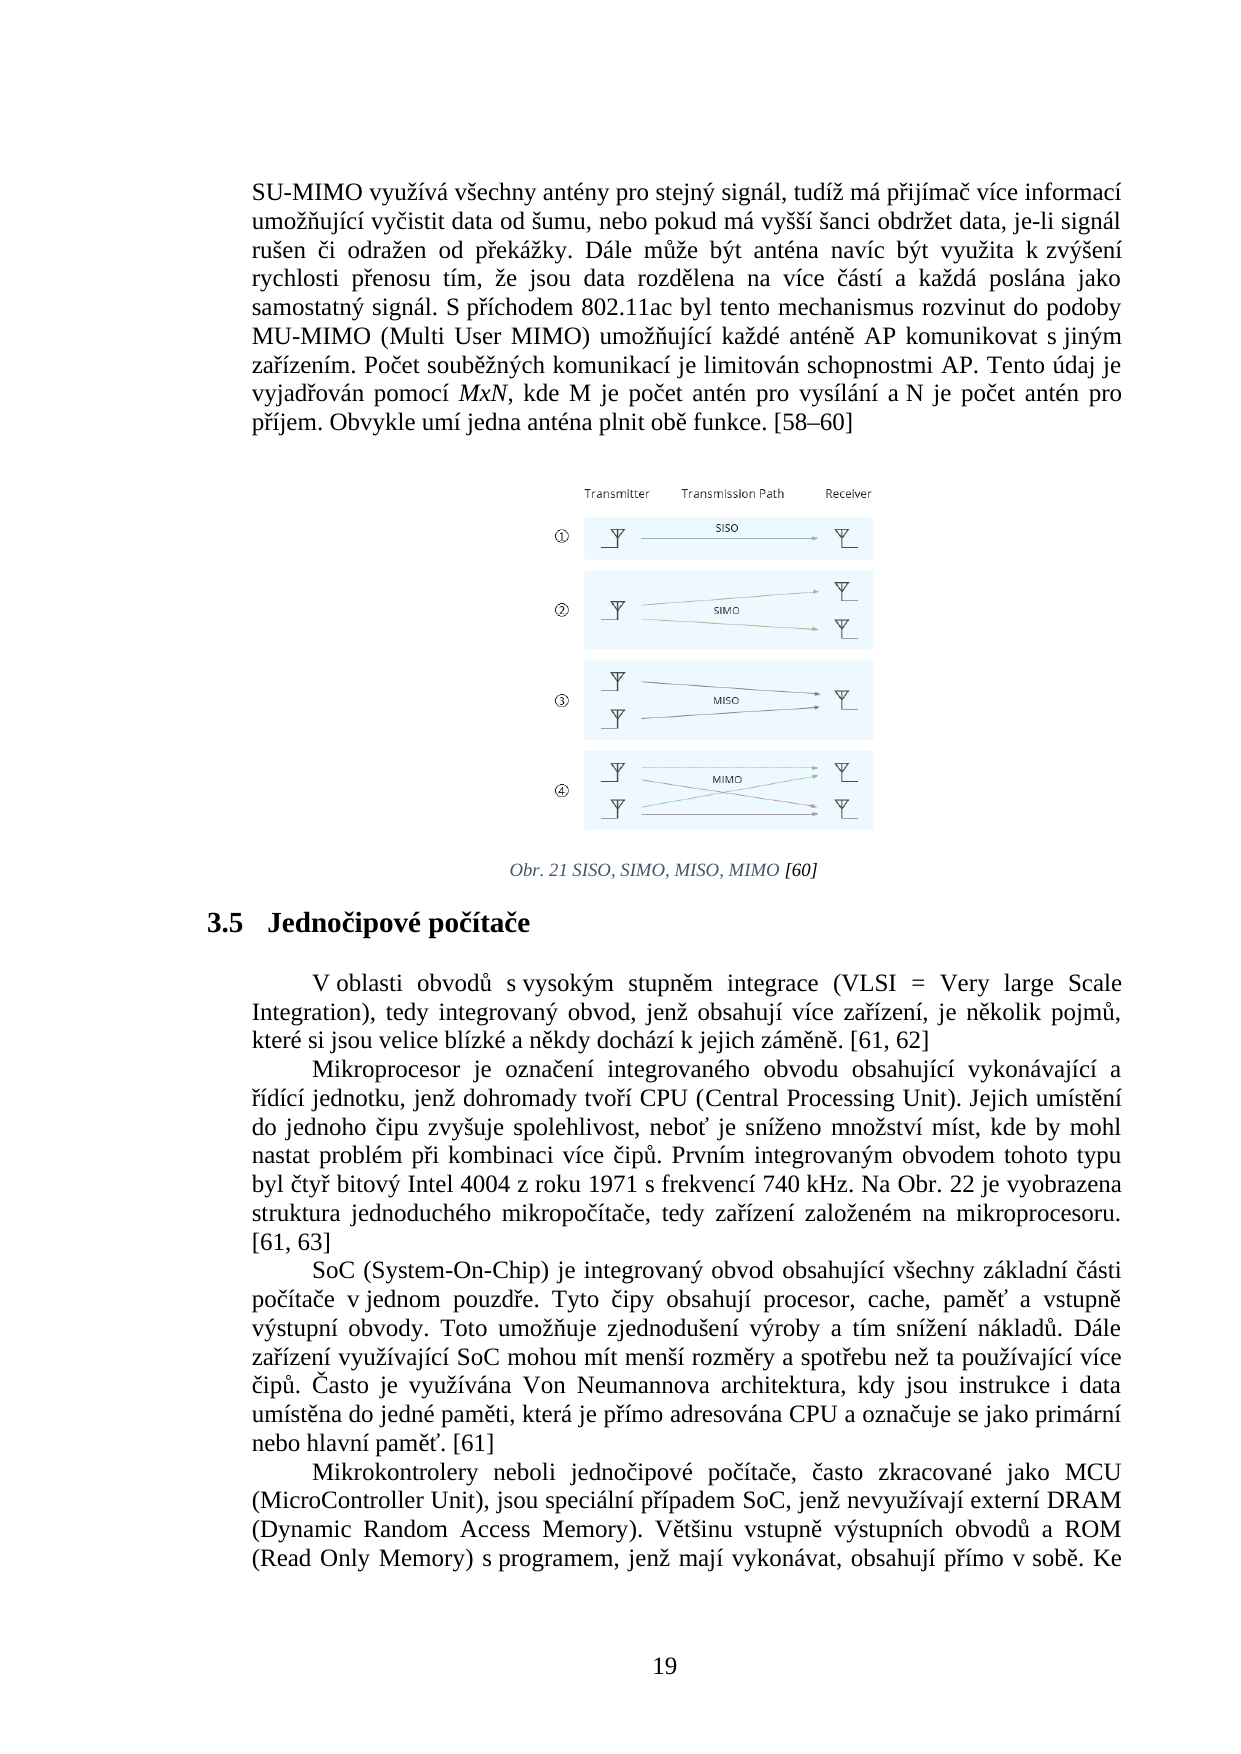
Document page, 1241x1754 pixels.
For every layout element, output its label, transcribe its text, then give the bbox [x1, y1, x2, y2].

text V oblasti obvodů s vysokým stupněm integrace (VLSI = Very large Scale Integration), tedy integrovaný obvod, jenž obsahují více zařízení, je několik pojmů, které si jsou velice blízké a někdy dochází k jejich záměně. [252, 968, 1122, 1054]
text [252, 177, 1122, 436]
picture [425, 464, 1009, 859]
subtitle Jednočipové počítače [207, 905, 1122, 939]
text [252, 1457, 1122, 1572]
text Mikroprocesor je označení integrovaného obvodu obsahující vykonávající a řídící jednotku, jenž dohromady tvoří CPU (Central Processing Unit). Jejich umístění do jednoho čipu zvyšuje spolehlivost, neboť je sníženo množství míst, kde by mohl nastat problém při kombinaci více čipů. Prvním integrovaným obvodem tohoto typu byl čtyř bitový Intel 4004 z roku 1971 s frekvencí 740 kHz. Na Obr. 22 je vyobrazena struktura jednoduchého mikropočítače, tedy zařízení založeném na mikroprocesoru. [252, 1054, 1122, 1256]
text Obr. 21 SISO, SIMO, MISO, MIMO [207, 859, 1122, 880]
text SoC (System-On-Chip) je integrovaný obvod obsahující všechny základní části počítače v jednom pouzdře. Tyto čipy obsahují procesor, cache, paměť a vstupně výstupní obvody. Toto umožňuje zjednodušení výroby a tím snížení nákladů. Dále zařízení využívající SoC mohou mít menší rozměry a spotřebu než ta používající více čipů. Často je využívána Von Neumannova architektura, kdy jsou instrukce i data umístěna do jedné paměti, která je přímo adresována CPU a označuje se jako primární nebo hlavní paměť. [252, 1256, 1122, 1457]
